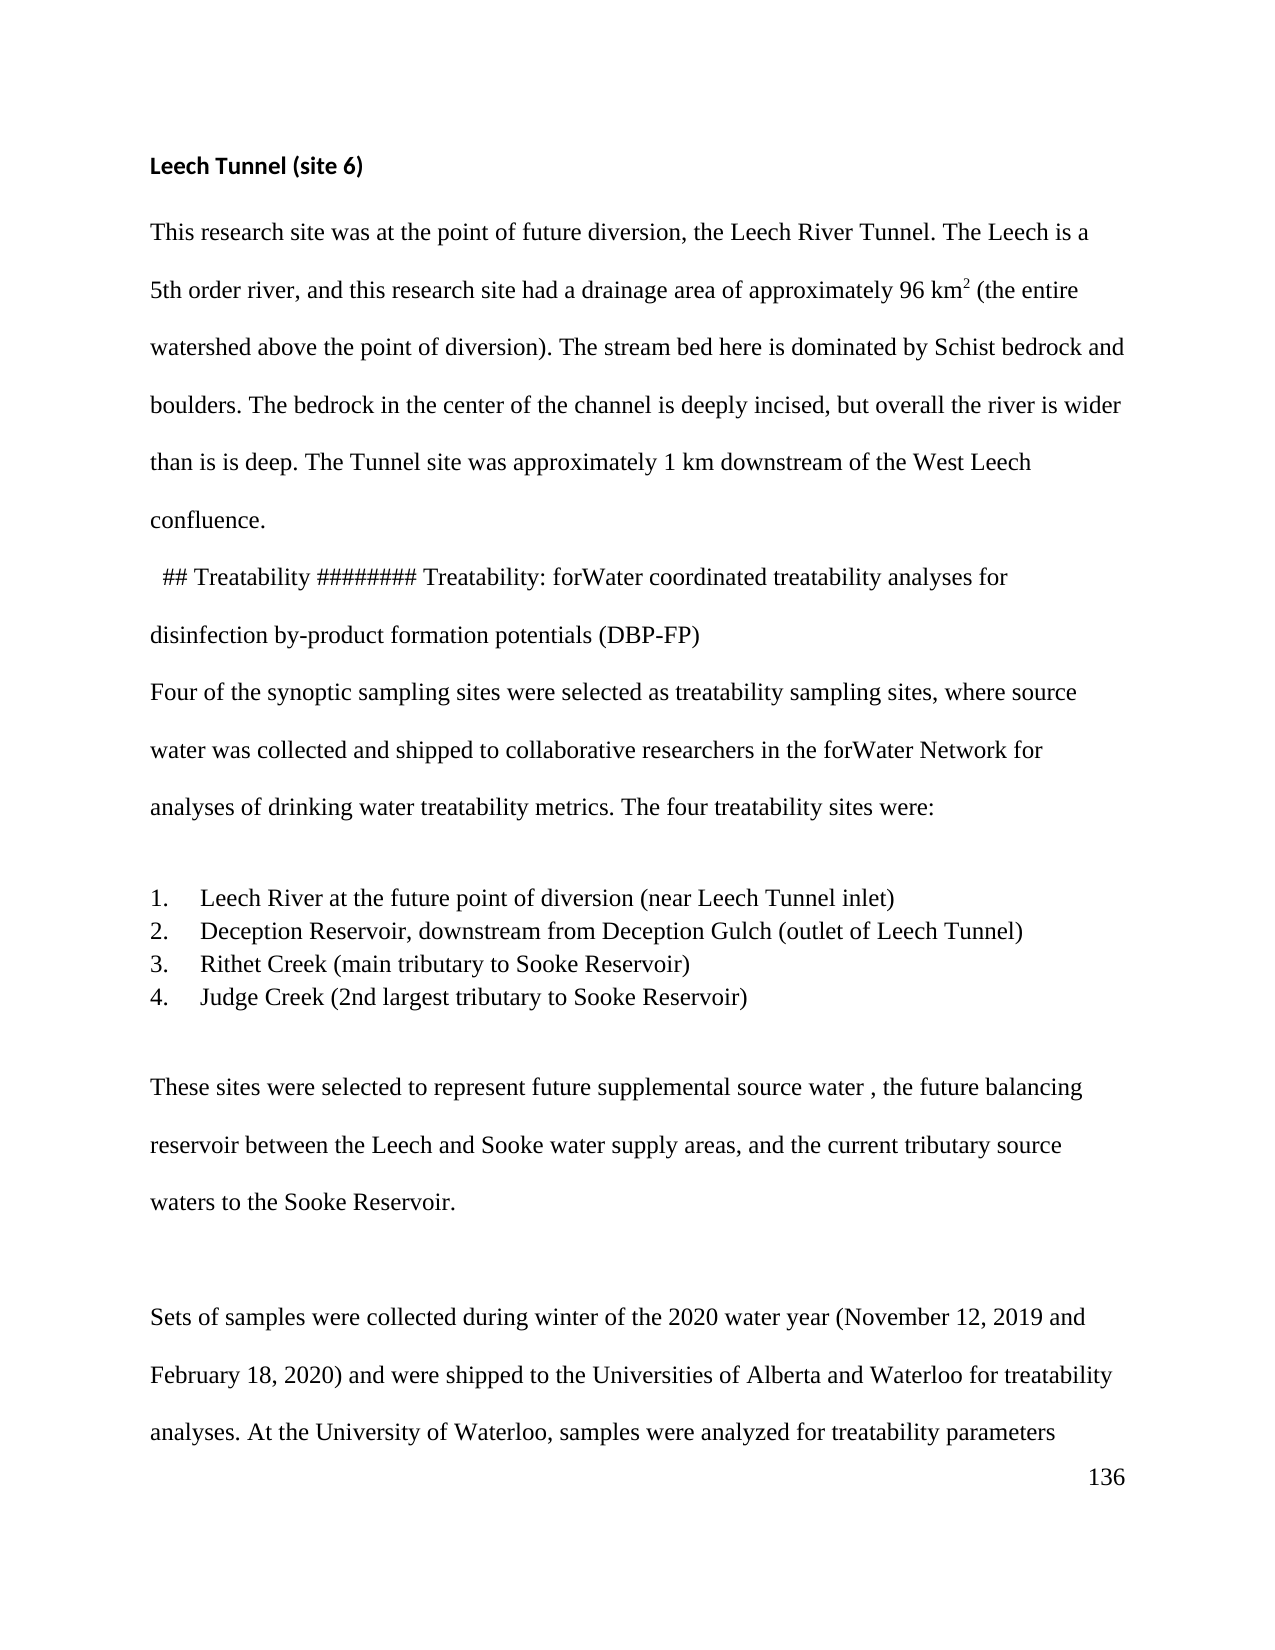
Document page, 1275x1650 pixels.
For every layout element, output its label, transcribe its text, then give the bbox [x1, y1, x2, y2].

subtitle Leech Tunnel (site 6) [150, 150, 1125, 181]
list Judge Creek (2nd largest tributary to Sooke Reservoir) [150, 982, 1125, 1011]
text This research site was at the point of future diversion, the Leech River Tunnel. The Leech is a 5th order river, and this research site had a drainage area of approximately 96 km2 (the entire watershed above the point of diversion). The stream bed here is dominated by Schist bedrock and boulders. The bedrock in the center of the channel is deeply incised, but overall the river is wider than is is deep. The Tunnel site was approximately 1 km downstream of the West Leech confluence. [150, 217, 1125, 533]
text Four of the synoptic sampling sites were selected as treatability sampling sites, where source water was collected and shipped to collaborative researchers in the forWater Network for analyses of drinking water treatability metrics. The four treatability sites were: [150, 677, 1125, 821]
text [150, 1302, 1125, 1446]
list Rithet Creek (main tributary to Sooke Reservoir) [150, 949, 1125, 978]
text These sites were selected to represent future supplemental source water , the future balancing reservoir between the Leech and Sooke water supply areas, and the current tributary source waters to the Sooke Reservoir. [150, 1072, 1125, 1216]
text ## Treatability ######## Treatability: forWater coordinated treatability analyses for disinfection by-product formation potentials (DBP-FP) [150, 562, 1125, 648]
list Deception Reservoir, downstream from Deception Gulch (outlet of Leech Tunnel) [150, 916, 1125, 944]
list Leech River at the future point of diversion (near Leech Tunnel inlet) [150, 883, 1125, 912]
